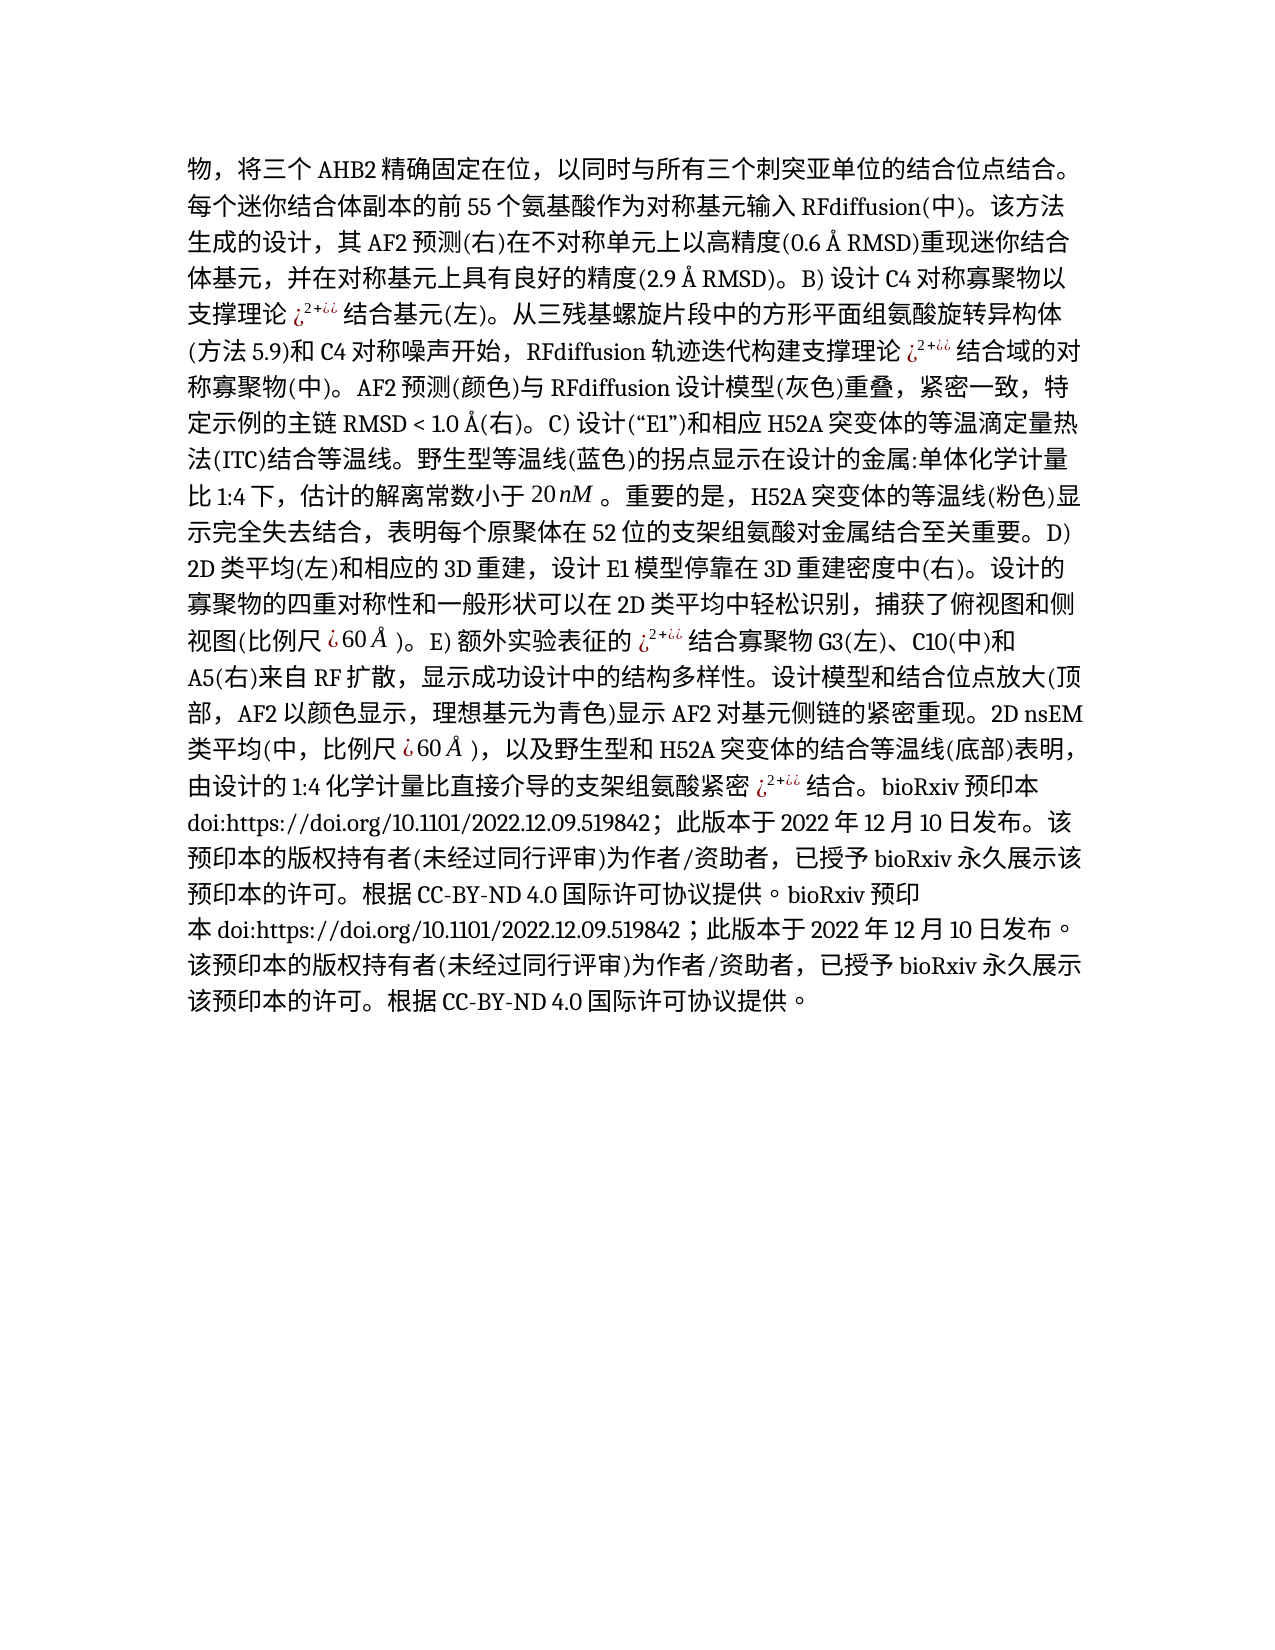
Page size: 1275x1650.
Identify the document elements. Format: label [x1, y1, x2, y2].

text [187, 150, 1087, 1018]
